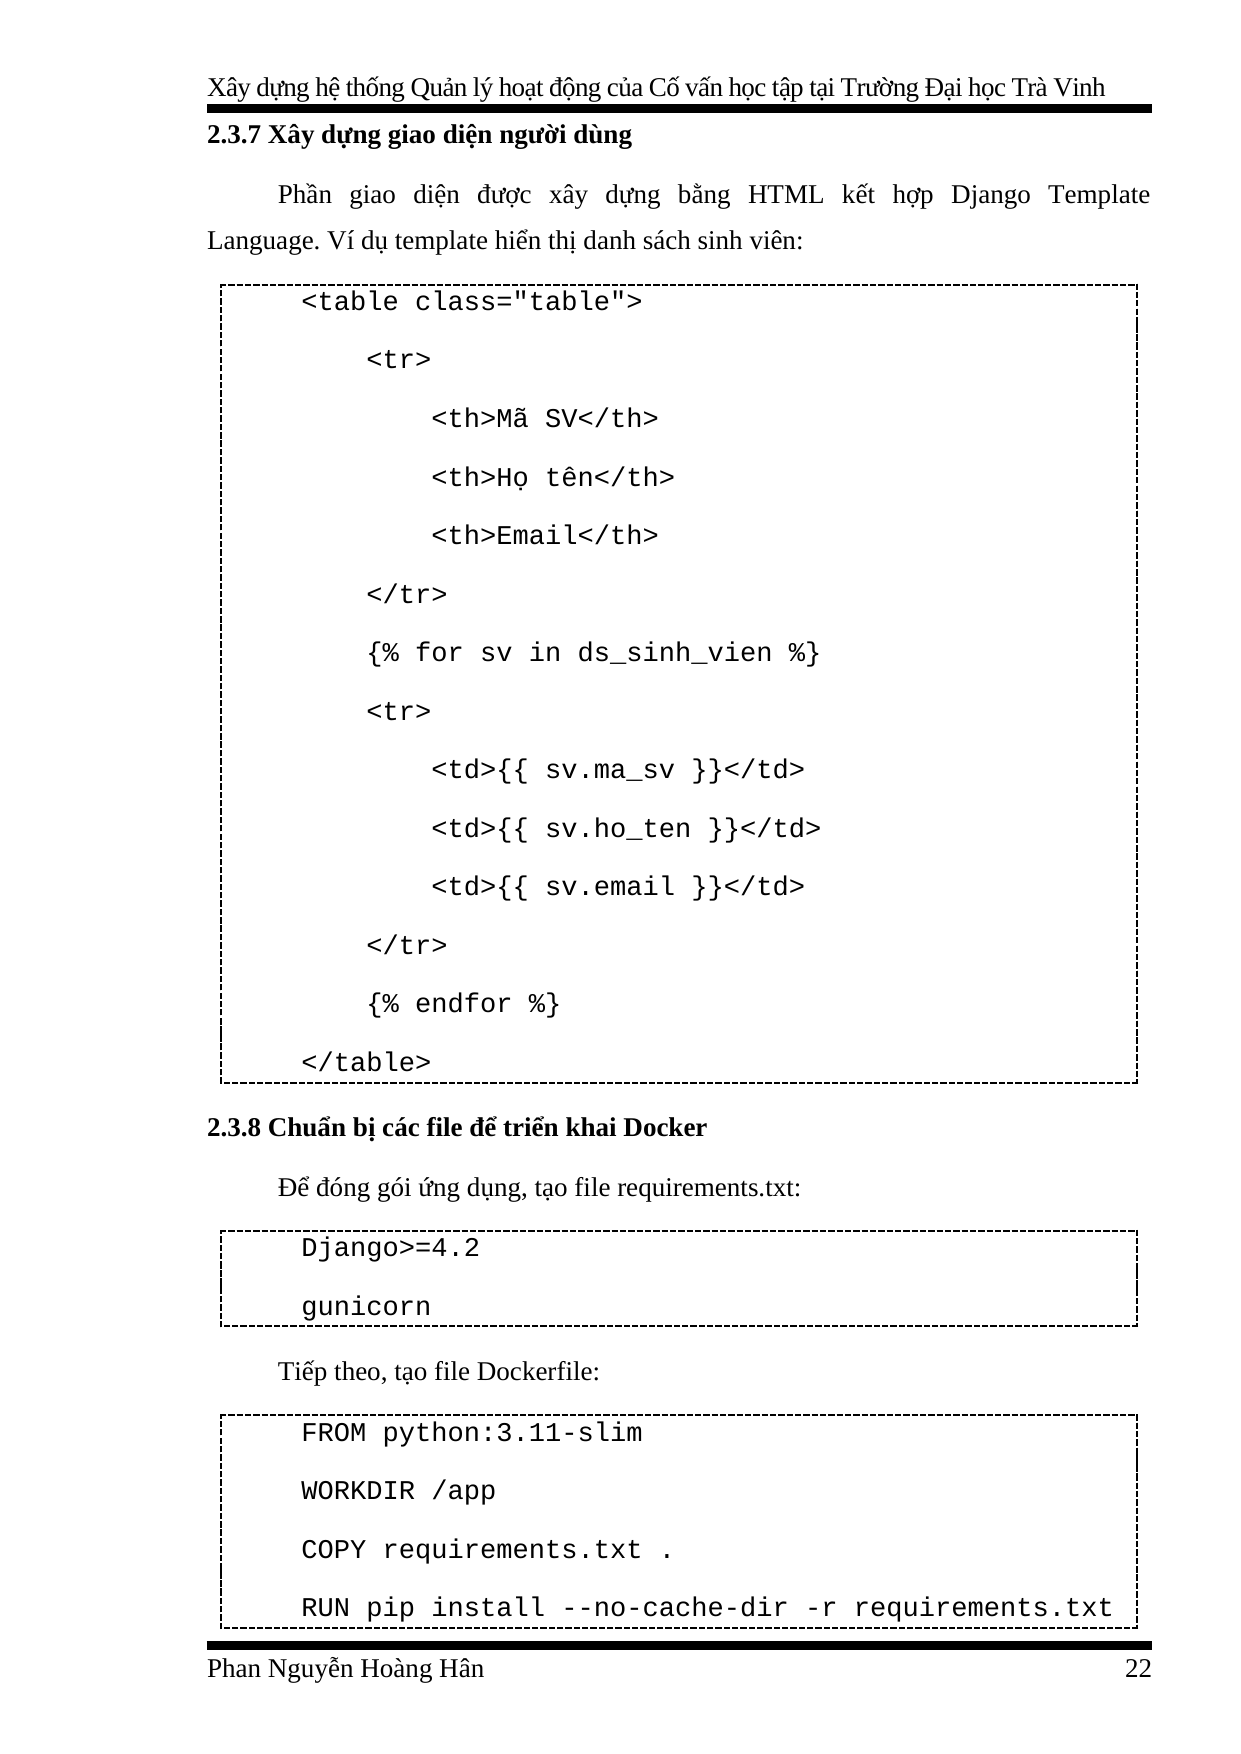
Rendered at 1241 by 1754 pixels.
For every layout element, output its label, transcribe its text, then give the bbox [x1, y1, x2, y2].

text <th>Họ tên</th> [220, 459, 1138, 494]
text <td>{{ sv.email }}</td> [220, 869, 1138, 904]
text Để đóng gói ứng dụng, tạo file requirements.txt: [207, 1171, 1152, 1202]
text FROM python:3.11-slim [220, 1414, 1138, 1449]
text {% for sv in ds_sinh_vien %} [220, 635, 1138, 670]
text Phần giao diện được xây dựng bằng HTML kết hợp Django Template Language. Ví dụ template hiển thị danh sách sinh viên: [207, 178, 1152, 256]
text WORKDIR /app [220, 1473, 1138, 1508]
text RUN pip install --no-cache-dir -r requirements.txt [220, 1590, 1138, 1629]
text Django>=4.2 [220, 1230, 1138, 1265]
text <tr> [220, 342, 1138, 377]
text <table class="table"> [220, 283, 1138, 318]
text </tr> [220, 576, 1138, 611]
text {% endfor %} [220, 986, 1138, 1021]
text COPY requirements.txt . [220, 1531, 1138, 1566]
text </table> [220, 1044, 1138, 1084]
subtitle Chuẩn bị các file để triển khai Docker [207, 1111, 1152, 1143]
text Tiếp theo, tạo file Dockerfile: [207, 1355, 1152, 1386]
text <td>{{ sv.ho_ten }}</td> [220, 810, 1138, 845]
subtitle Xây dựng giao diện người dùng [207, 118, 1152, 150]
text <th>Mã SV</th> [220, 401, 1138, 436]
text </tr> [220, 927, 1138, 962]
text <td>{{ sv.ma_sv }}</td> [220, 752, 1138, 787]
text gunicorn [220, 1288, 1138, 1327]
text <th>Email</th> [220, 518, 1138, 553]
text <tr> [220, 693, 1138, 728]
